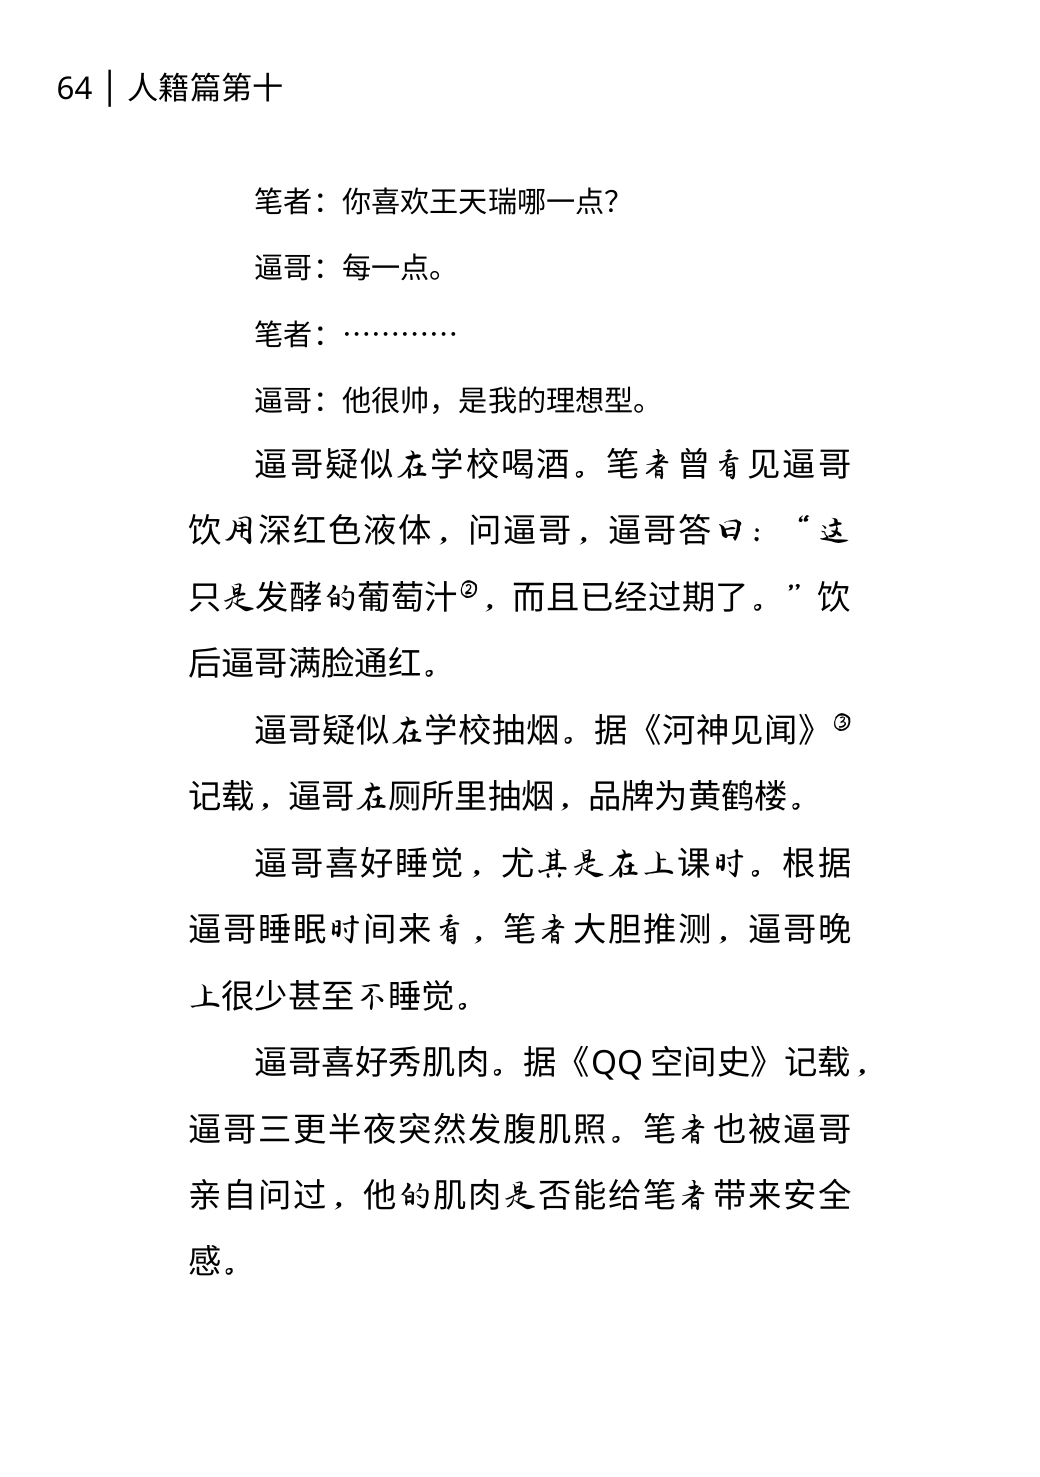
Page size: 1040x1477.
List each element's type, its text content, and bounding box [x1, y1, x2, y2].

text 逼哥喜好睡觉，尤其是在上课时。根据逼哥睡眠时间来看，笔者大胆推测，逼哥晚上很少甚至不睡觉。 [188, 831, 852, 1030]
text 逼哥喜好秀肌肉。据《QQ空间史》记载，逼哥三更半夜突然发腹肌照。笔者也被逼哥亲自问过，他的肌肉是否能给笔者带来安全感。 [188, 1030, 852, 1296]
text 笔者：………… [188, 299, 852, 366]
text 逼哥疑似在学校喝酒。笔者曾看见逼哥饮用深红色液体，问逼哥，逼哥答曰：“这只是发酵的葡萄汁②，而且已经过期了。”饮后逼哥满脸通红。 [188, 432, 852, 698]
text 逼哥：他很帅，是我的理想型。 [188, 366, 852, 432]
text 逼哥：每一点。 [188, 233, 852, 299]
text 笔者：你喜欢王天瑞哪一点？ [188, 166, 852, 233]
text 逼哥疑似在学校抽烟。据《河神见闻》③记载，逼哥在厕所里抽烟，品牌为黄鹤楼。 [188, 698, 852, 831]
